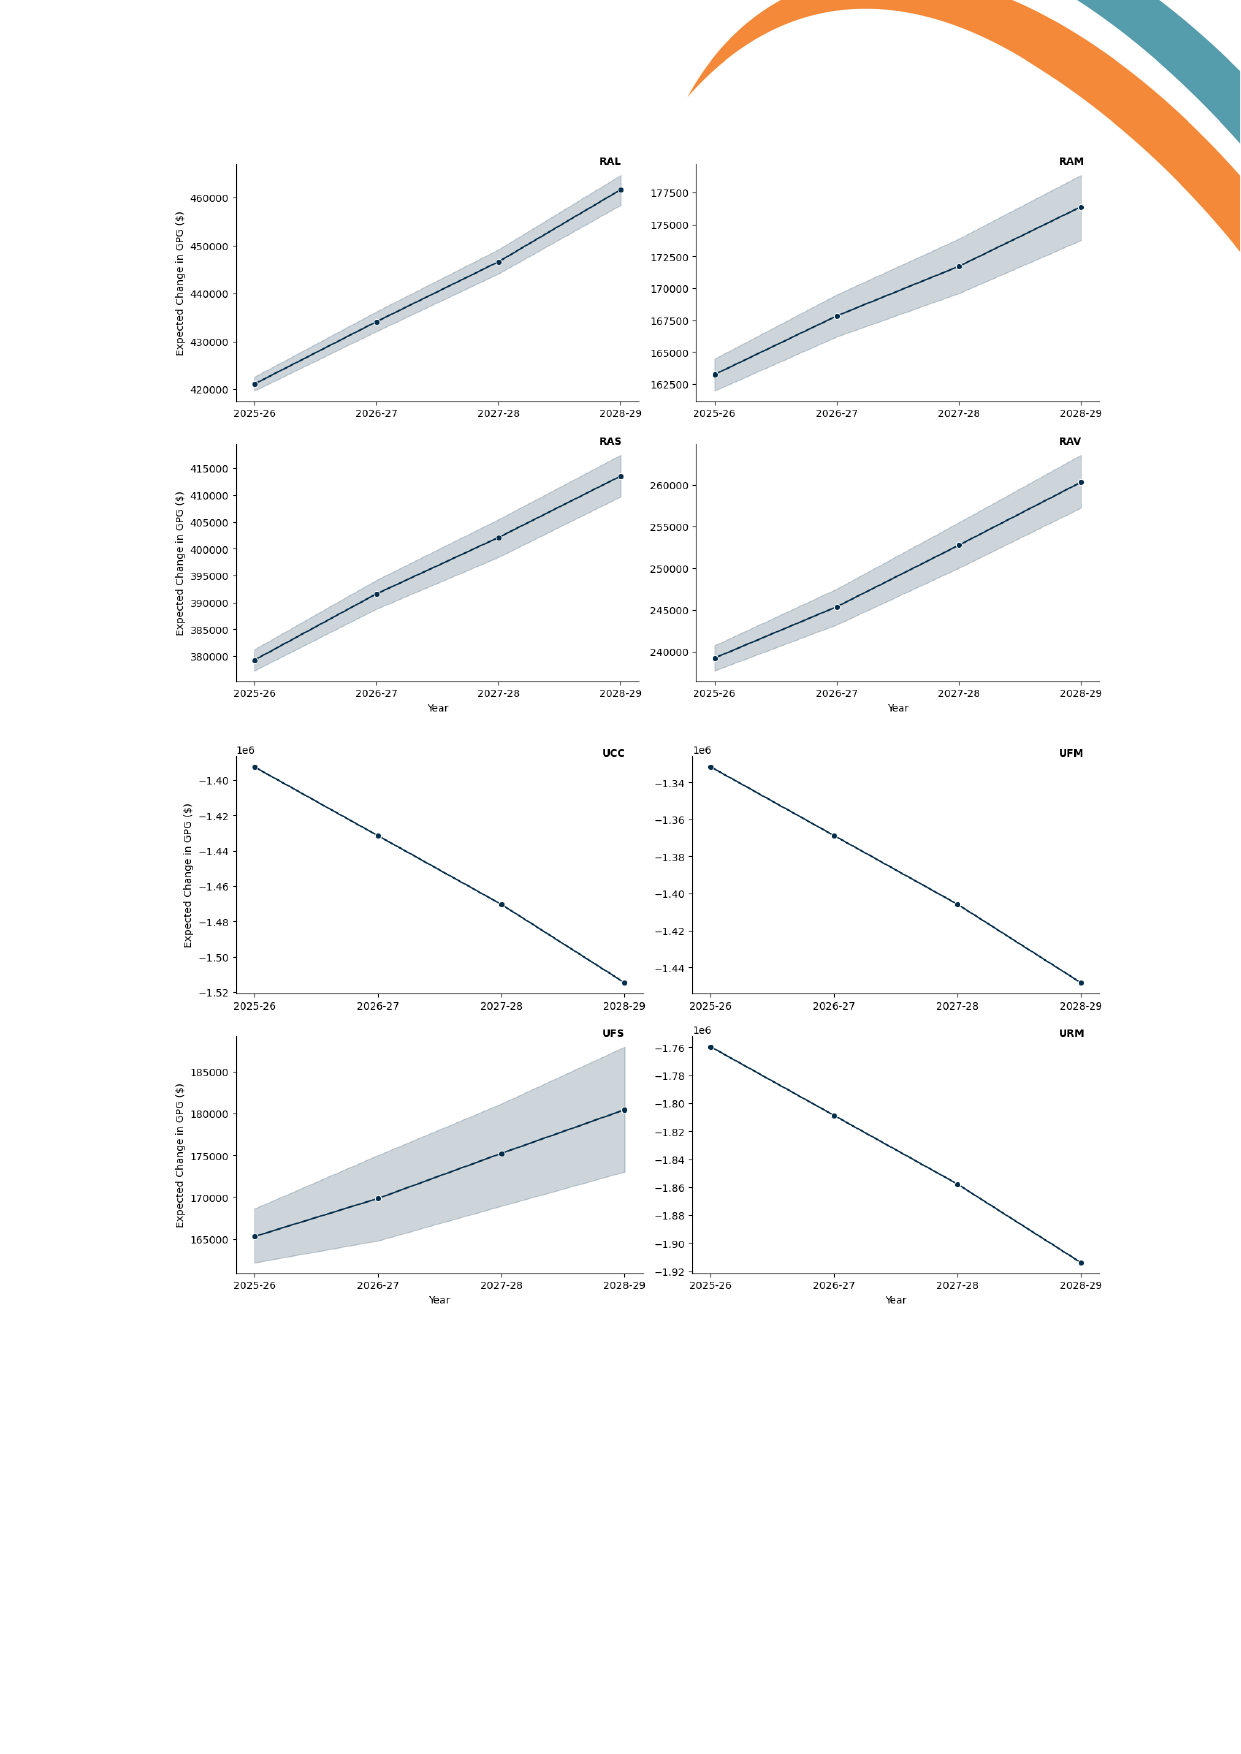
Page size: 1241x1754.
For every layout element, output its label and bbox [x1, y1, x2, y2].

picture [168, 738, 1109, 1312]
picture [19, 0, 1241, 720]
